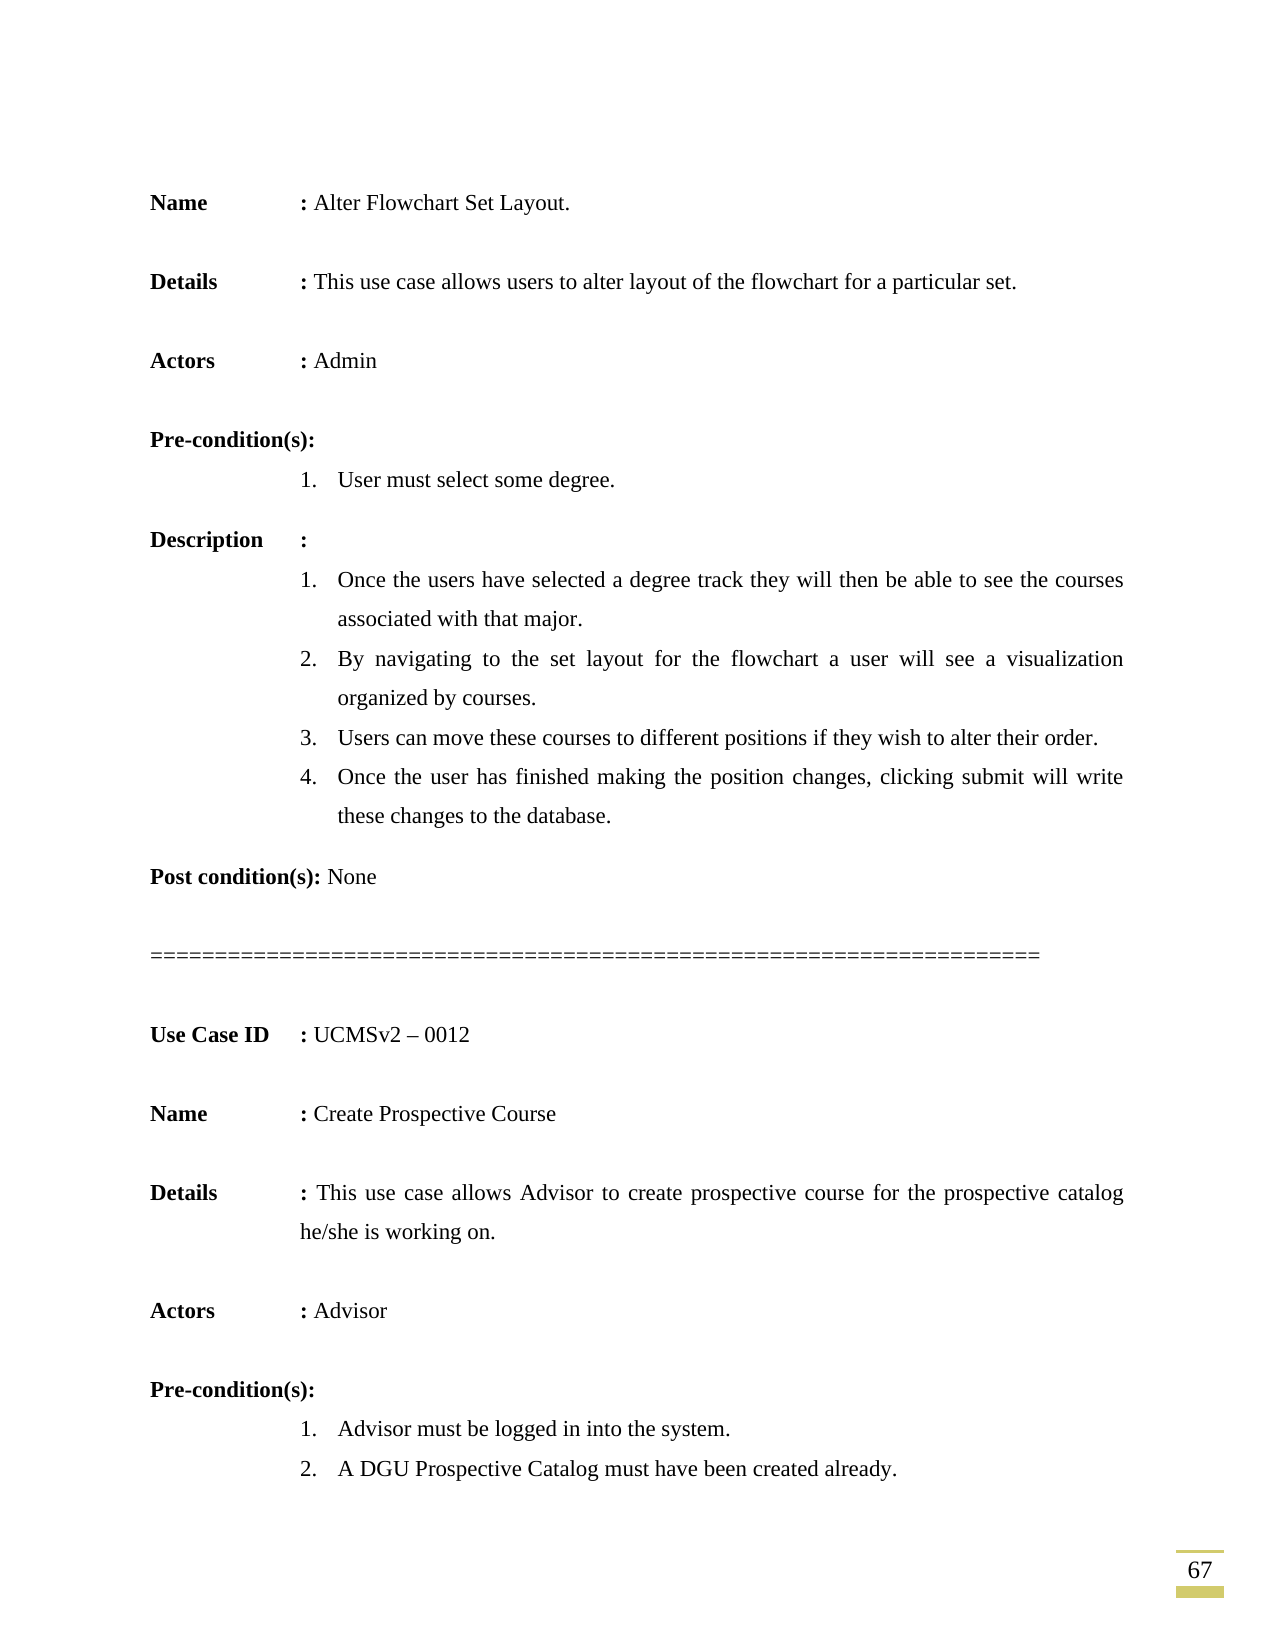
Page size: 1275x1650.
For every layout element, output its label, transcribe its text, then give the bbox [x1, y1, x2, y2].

text ===================================================================== [150, 942, 1125, 968]
text Pre-condition(s): [150, 426, 1125, 453]
list Once the user has finished making the position changes, clicking submit will write these changes to the database. [300, 763, 1125, 829]
list By navigating to the set layout for the flowchart a user will see a visualization organized by courses. [300, 644, 1125, 710]
text Actors : Advisor [150, 1297, 1125, 1323]
text Name : Create Prospective Course [150, 1100, 1125, 1126]
text Pre-condition(s): [150, 1376, 1125, 1402]
text Name : Alter Flowchart Set Layout. [150, 189, 1125, 216]
text Details : This use case allows Advisor to create prospective course for the prospective catalog he/she is working on. [150, 1179, 1125, 1244]
text Post condition(s): None [150, 863, 1125, 889]
text Description : [150, 526, 1125, 552]
text Details : This use case allows users to alter layout of the flowchart for a particular set. [150, 268, 1125, 295]
list Users can move these courses to different positions if they wish to alter their order. [300, 723, 1125, 750]
list A DGU Prospective Catalog must have been created already. [300, 1455, 1125, 1481]
text Use Case ID : UCMSv2 – 0012 [150, 1021, 1125, 1047]
list User must select some degree. [300, 466, 1125, 492]
list Once the users have selected a degree track they will then be able to see the courses associated with that major. [300, 566, 1125, 631]
text Actors : Admin [150, 347, 1125, 374]
list Advisor must be logged in into the system. [300, 1416, 1125, 1442]
